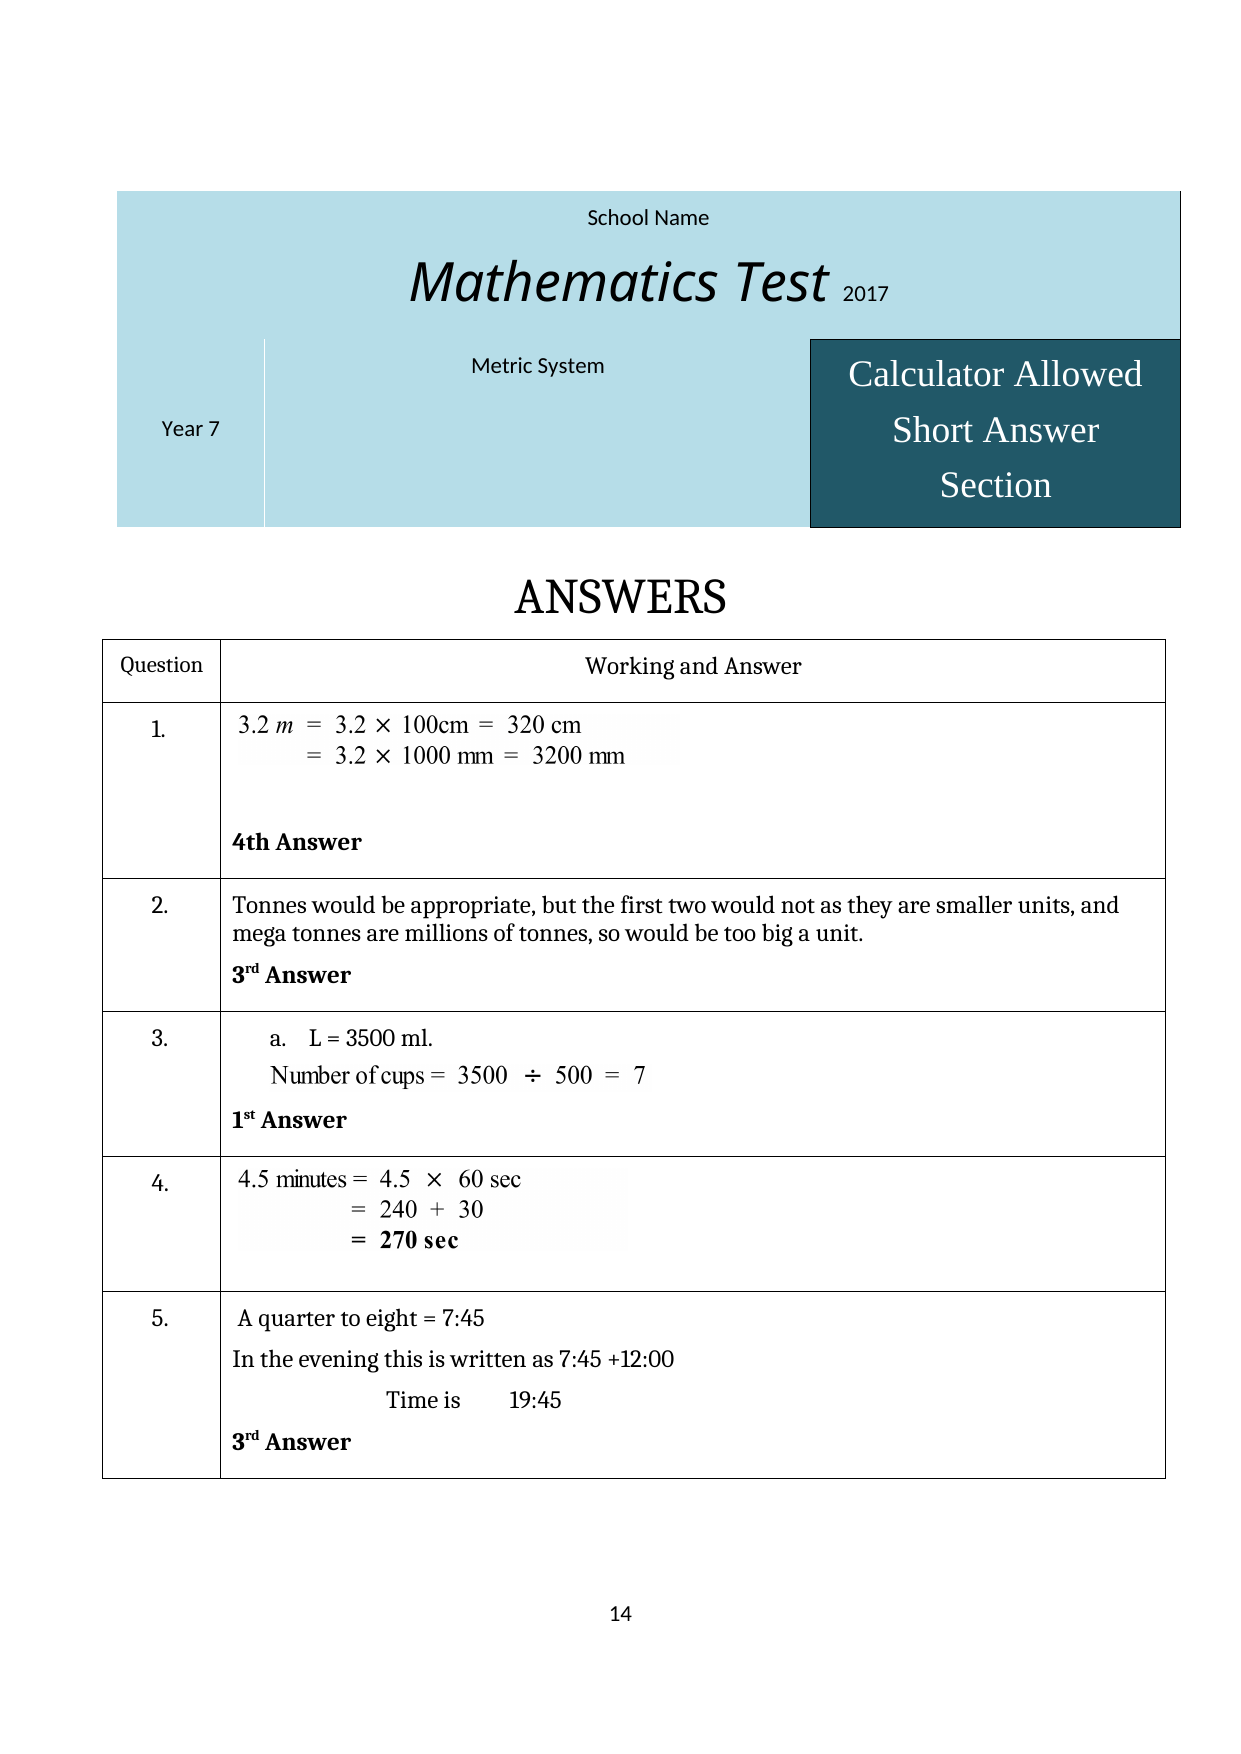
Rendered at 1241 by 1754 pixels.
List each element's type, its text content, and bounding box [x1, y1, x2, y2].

picture [237, 1168, 629, 1251]
text ANSWERS [150, 569, 1090, 626]
table_header Working and Answer [221, 640, 1165, 702]
table_cell A quarter to eight = 7:45 In the evening this is written as 7:45 +12:00 Time is 19:45 3rd Answer [221, 1292, 1165, 1477]
picture [237, 714, 680, 765]
table_cell [221, 1157, 1165, 1291]
table_cell Calculator Allowed Short Answer Section [811, 340, 1180, 527]
table_cell Tonnes would be appropriate, but the first two would not as they are smaller units, and mega tonnes are millions of tonnes, so would be too big a unit. 3rd Answer [221, 879, 1165, 1011]
table_cell [103, 1012, 220, 1156]
table_cell [103, 1292, 220, 1477]
table_cell [103, 1157, 220, 1291]
picture [269, 1064, 653, 1092]
table_cell 4th Answer [221, 703, 1165, 878]
table_cell L = 3500 ml. 1st Answer [221, 1012, 1165, 1156]
table_cell [103, 703, 220, 878]
table_header Mathematics Test [117, 191, 1180, 339]
table_header Question [103, 640, 220, 702]
table_cell [103, 879, 220, 1011]
